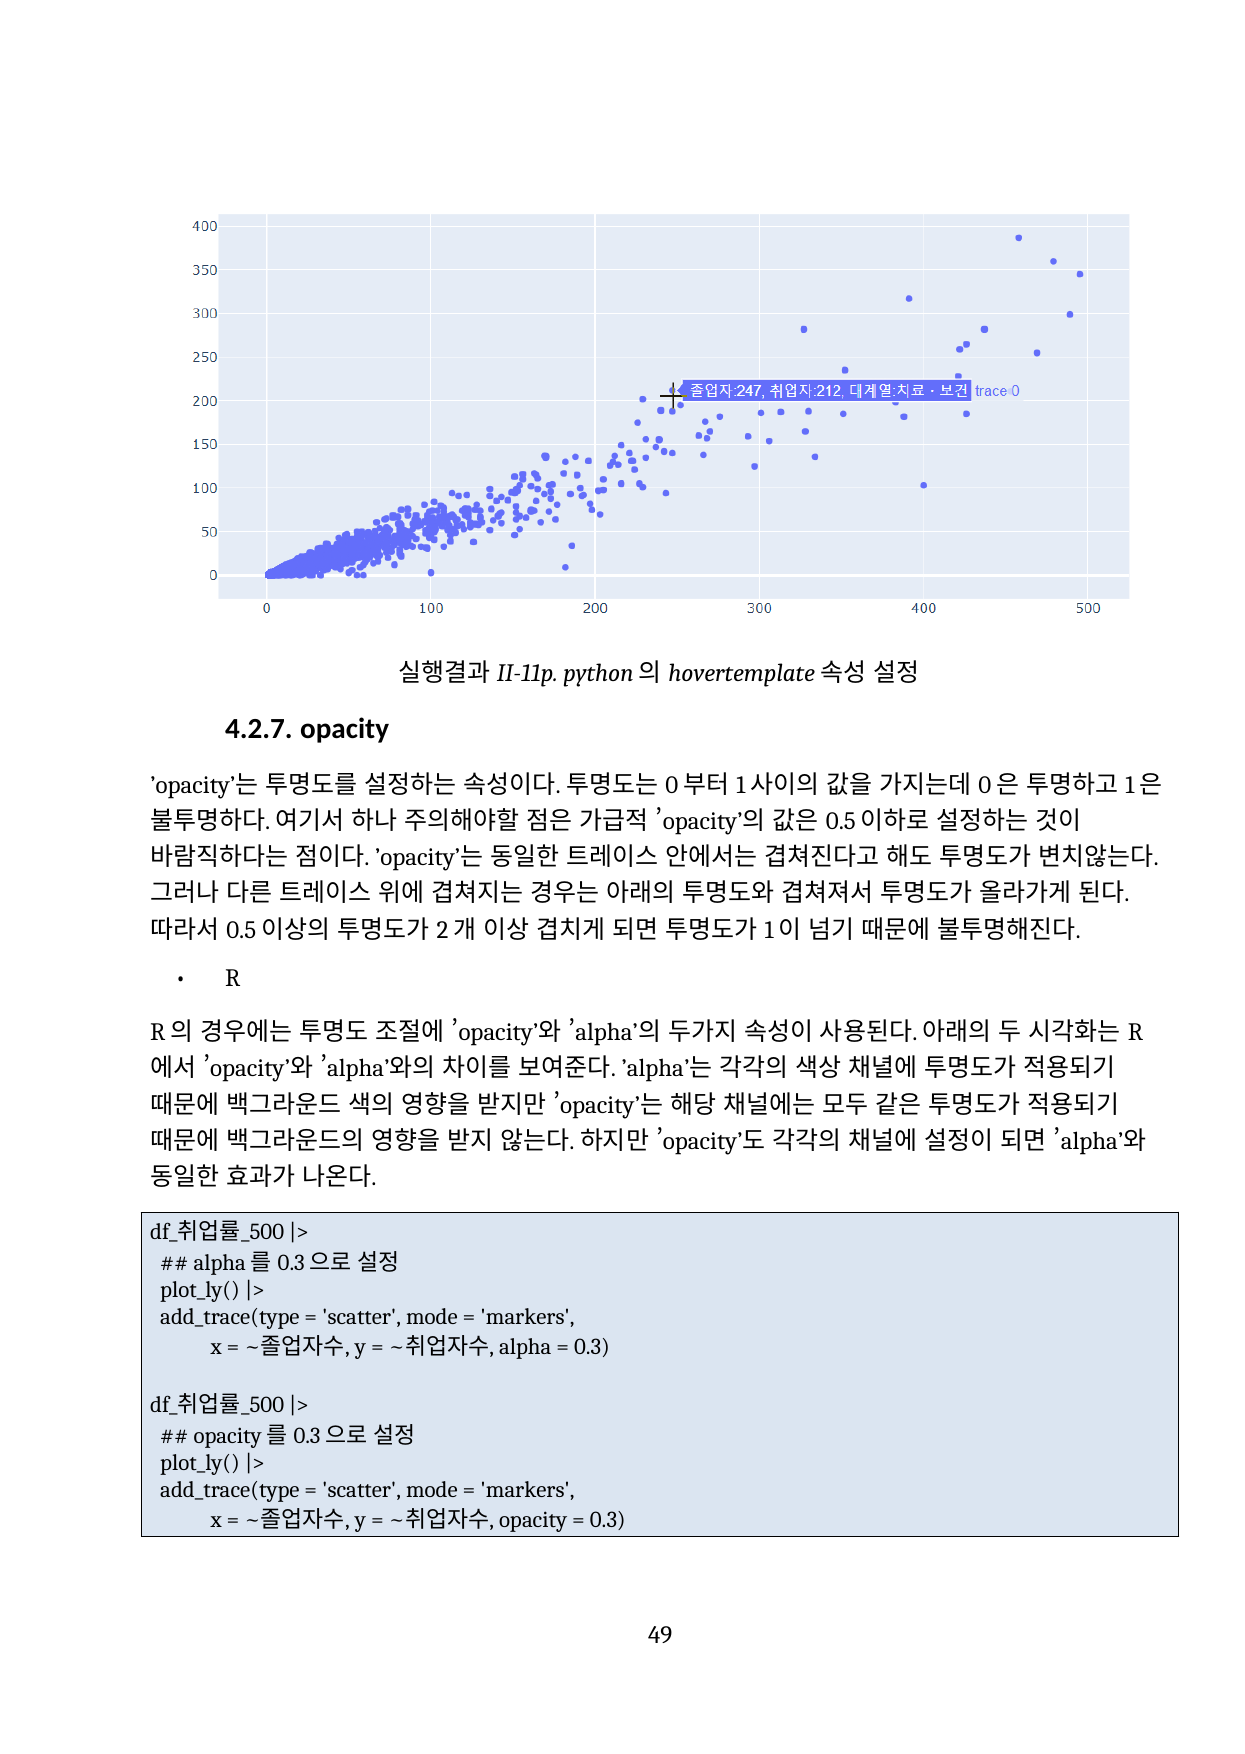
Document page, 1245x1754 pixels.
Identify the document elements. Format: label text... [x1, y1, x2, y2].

text df_취업률_500 |> ## alpha를 0.3으로 설정 plot_ly() |> add_trace(type = 'scatter', mode = 'markers', x = ~졸업자수, y = ~취업자수, alpha = 0.3) df_취업률_500 |> ## opacity를 0.3으로 설정 plot_ly() |> add_trace(type = 'scatter', mode = 'markers', x = ~졸업자수, y = ~취업자수, opacity = 0.3) [142, 1213, 1178, 1536]
picture [170, 187, 1150, 634]
text 실행결과 II-11p. python의 hovertemplate 속성 설정 [150, 655, 1170, 689]
text R의 경우에는 투명도 조절에 ’opacity’와 ’alpha’의 두가지 속성이 사용된다. 아래의 두 시각화는 R에서 ’opacity’와 ’alpha’와의 차이를 보여준다. ’alpha’는 각각의 색상 채녈에 투명도가 적용되기 때문에 백그라운드 색의 영향을 받지만 ’opacity’는 해당 채널에는 모두 같은 투명도가 적용되기 때문에 백그라운드의 영향을 받지 않는다. 하지만 ’opacity’도 각각의 채널에 설정이 되면 ’alpha’와 동일한 효과가 나온다. [150, 1012, 1170, 1193]
list R [175, 964, 1170, 993]
text ’opacity’는 투명도를 설정하는 속성이다. 투명도는 0부터 1사이의 값을 가지는데 0은 투명하고 1은 불투명하다. 여기서 하나 주의해야할 점은 가급적 ’opacity’의 값은 0.5이하로 설정하는 것이 바람직하다는 점이다. ’opacity’는 동일한 트레이스 안에서는 겹쳐진다고 해도 투명도가 변치않는다. 그러나 다른 트레이스 위에 겹쳐지는 경우는 아래의 투명도와 겹쳐져서 투명도가 올라가게 된다. 따라서 0.5 이상의 투명도가 2개 이상 겹치게 되면 투명도가 1이 넘기 때문에 불투명해진다. [150, 764, 1170, 945]
subtitle opacity [225, 710, 1170, 745]
